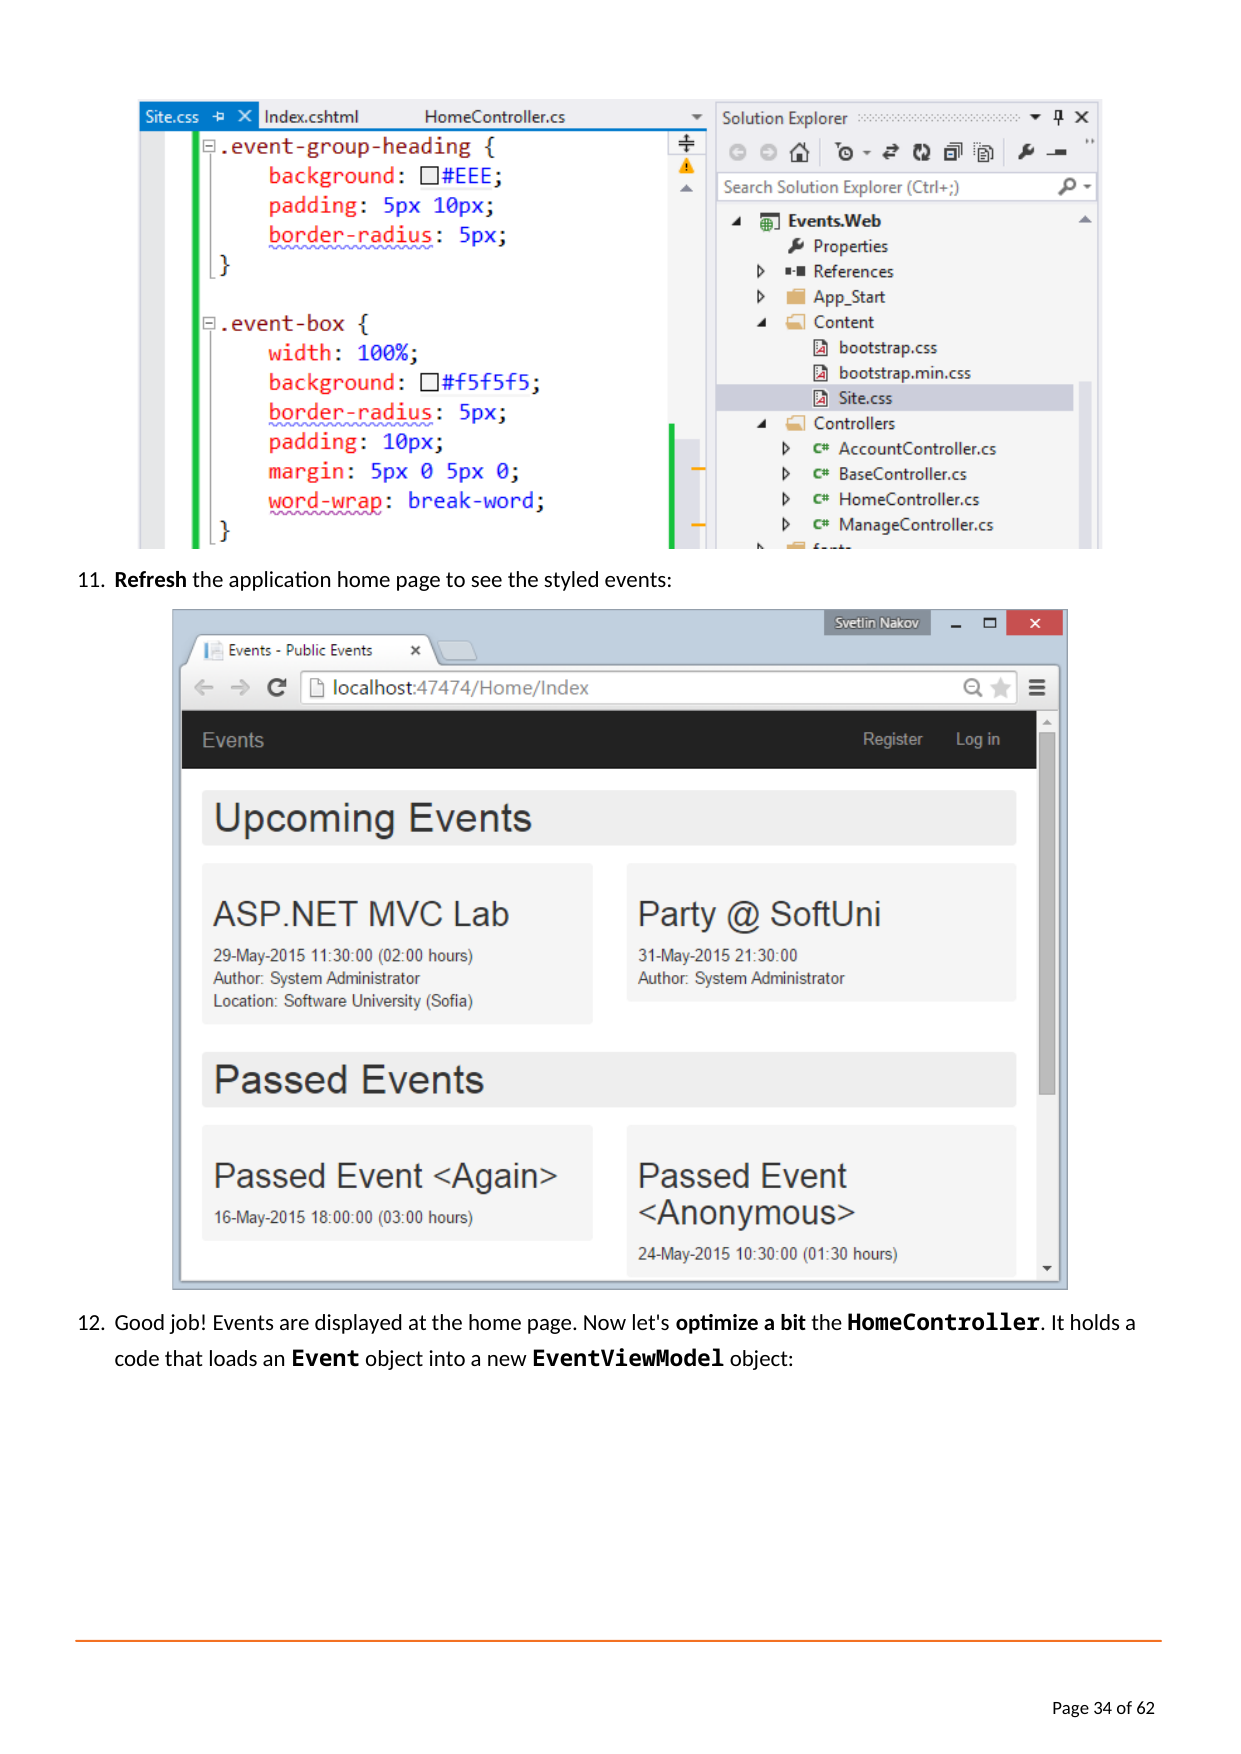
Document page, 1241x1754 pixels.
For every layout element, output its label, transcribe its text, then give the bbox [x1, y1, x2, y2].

list Refresh the application home page to see the styled events: [77, 565, 1163, 593]
picture [137, 99, 1103, 549]
list Good job! Events are displayed at the home page. Now let's optimize a bit the HomeController. It holds a code that loads an Event object into a new EventViewModel object: [77, 1306, 1163, 1373]
picture [172, 609, 1068, 1290]
